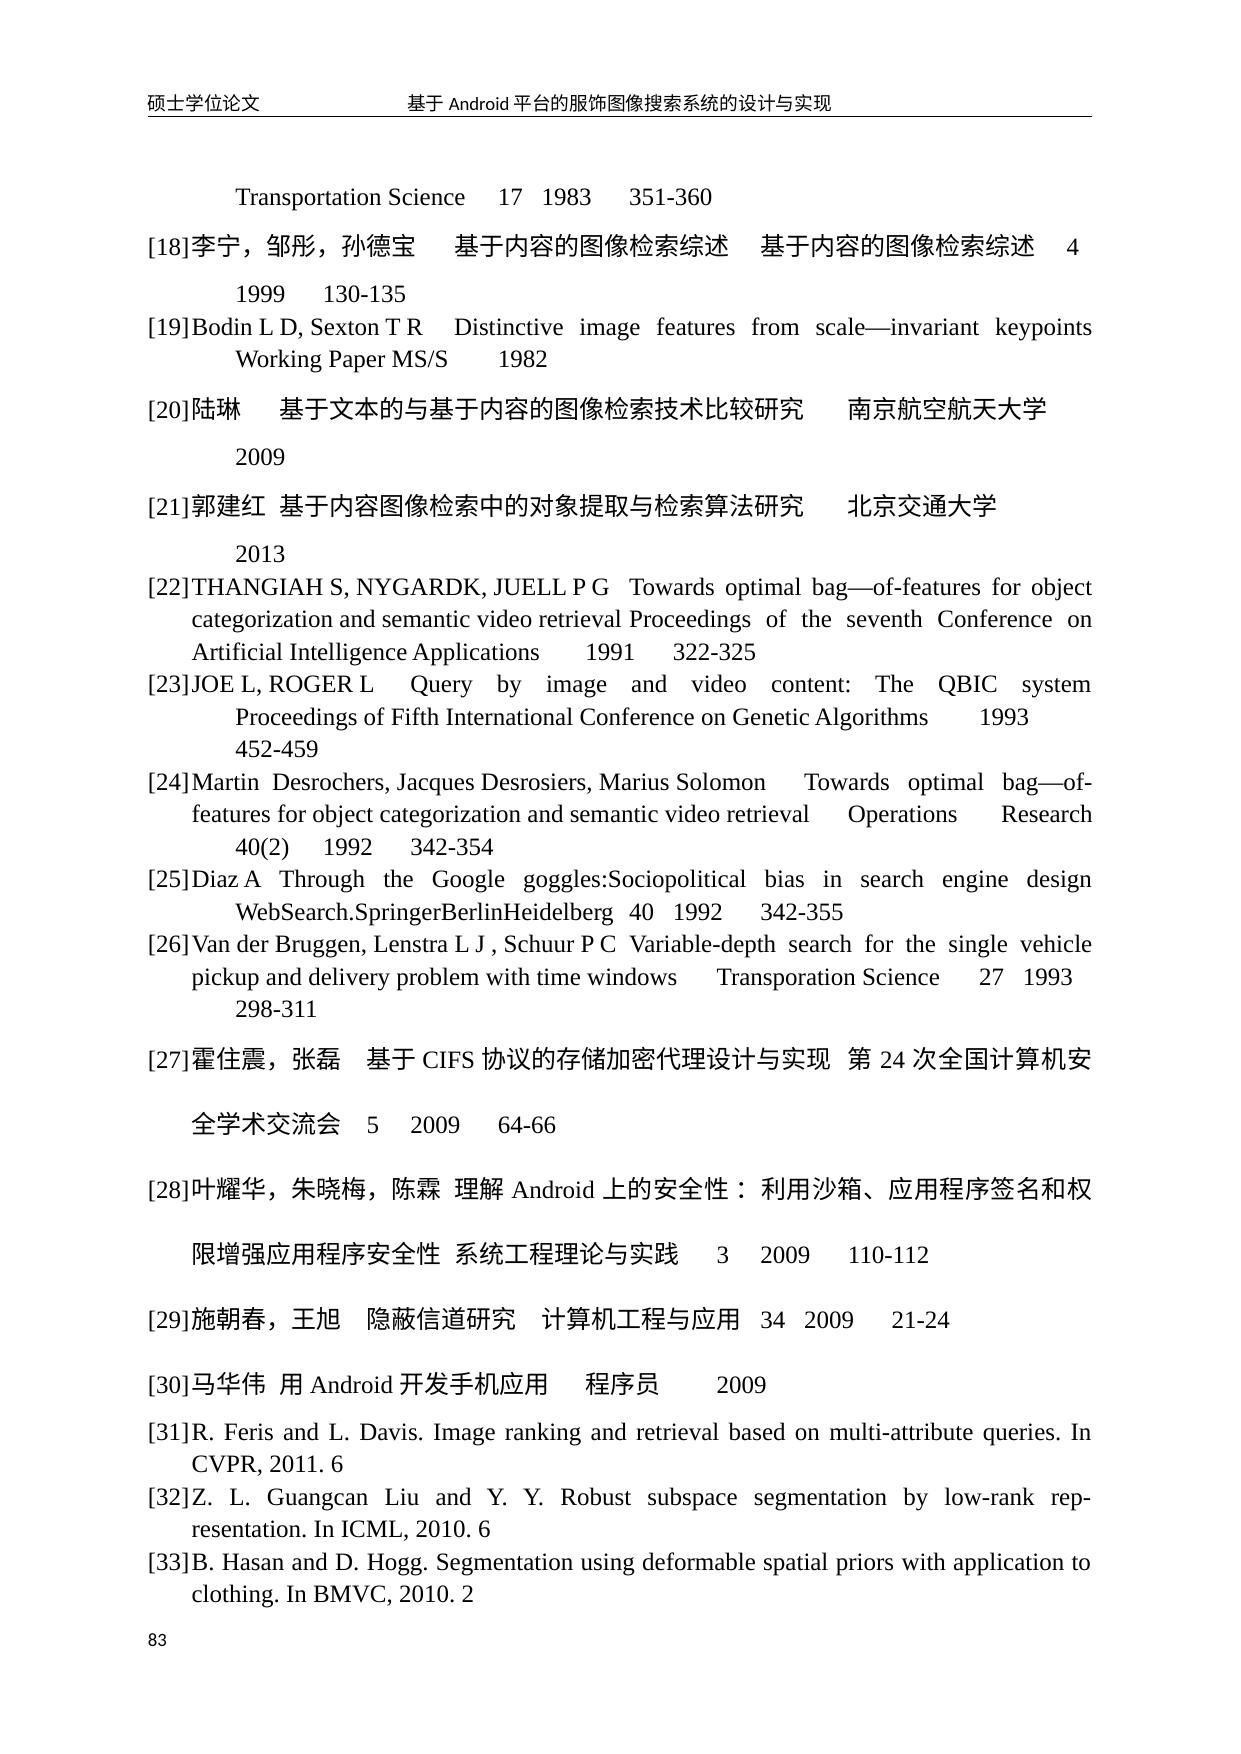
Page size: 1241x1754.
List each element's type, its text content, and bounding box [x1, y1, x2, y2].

list Z. L. Guangcan Liu and Y. Y. Robust subspace segmentation by low-rank rep- resentation. In ICML, 2010. 6 [148, 1480, 1092, 1545]
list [148, 180, 1092, 212]
list 霍住震，张磊 基于 CIFS 协议的存储加密代理设计与实现 第 24 次全国计算机安全学术交流会 5 2009 64-66 [148, 1025, 1092, 1155]
list 马华伟 用 Android 开发手机应用 程序员 2009 [148, 1350, 1092, 1415]
list 施朝春，王旭 隐蔽信道研究 计算机工程与应用 34 2009 21-24 [148, 1285, 1092, 1350]
list 叶耀华，朱晓梅，陈霖 理解 Android 上的安全性 ：利用沙箱、应用程序签名和权限增强应用程序安全性 系统工程理论与实践 3 2009 110-112 [148, 1155, 1092, 1285]
list Bodin L D, Sexton T R Distinctive image features from scale—invariant keypoints Working Paper MS/S 1982 [148, 310, 1092, 375]
list 陆琳 基于文本的与基于内容的图像检索技术比较研究 南京航空航天大学 2009 [148, 375, 1092, 472]
list B. Hasan and D. Hogg. Segmentation using deformable spatial priors with application to clothing. In BMVC, 2010. 2 [148, 1545, 1092, 1610]
list JOE L, ROGER L Query by image and video content: The QBIC system Proceedings of Fifth International Conference on Genetic Algorithms 1993 452-459 [148, 667, 1092, 765]
list 郭建红 基于内容图像检索中的对象提取与检索算法研究 北京交通大学 2013 [148, 472, 1092, 570]
list Martin Desrochers, Jacques Desrosiers, Marius Solomon Towards optimal bag—of-features for object categorization and semantic video retrieval Operations Research 40(2) 1992 342-354 [148, 765, 1092, 862]
list THANGIAH S, NYGARDK, JUELL P G Towards optimal bag—of-features for object categorization and semantic video retrieval Proceedings of the seventh Conference on Artificial Intelligence Applications 1991 322-325 [148, 570, 1092, 667]
list Van der Bruggen, Lenstra L J , Schuur P C Variable-depth search for the single vehicle pickup and delivery problem with time windows Transporation Science 27 1993 298-311 [148, 927, 1092, 1025]
list Diaz A Through the Google goggles:Sociopolitical bias in search engine design WebSearch.SpringerBerlinHeidelberg 40 1992 342-355 [148, 862, 1092, 927]
list 李宁，邹彤，孙德宝 基于内容的图像检索综述 基于内容的图像检索综述 4 1999 130-135 [148, 212, 1092, 310]
list R. Feris and L. Davis. Image ranking and retrieval based on multi-attribute queries. In CVPR, 2011. 6 [148, 1415, 1092, 1480]
